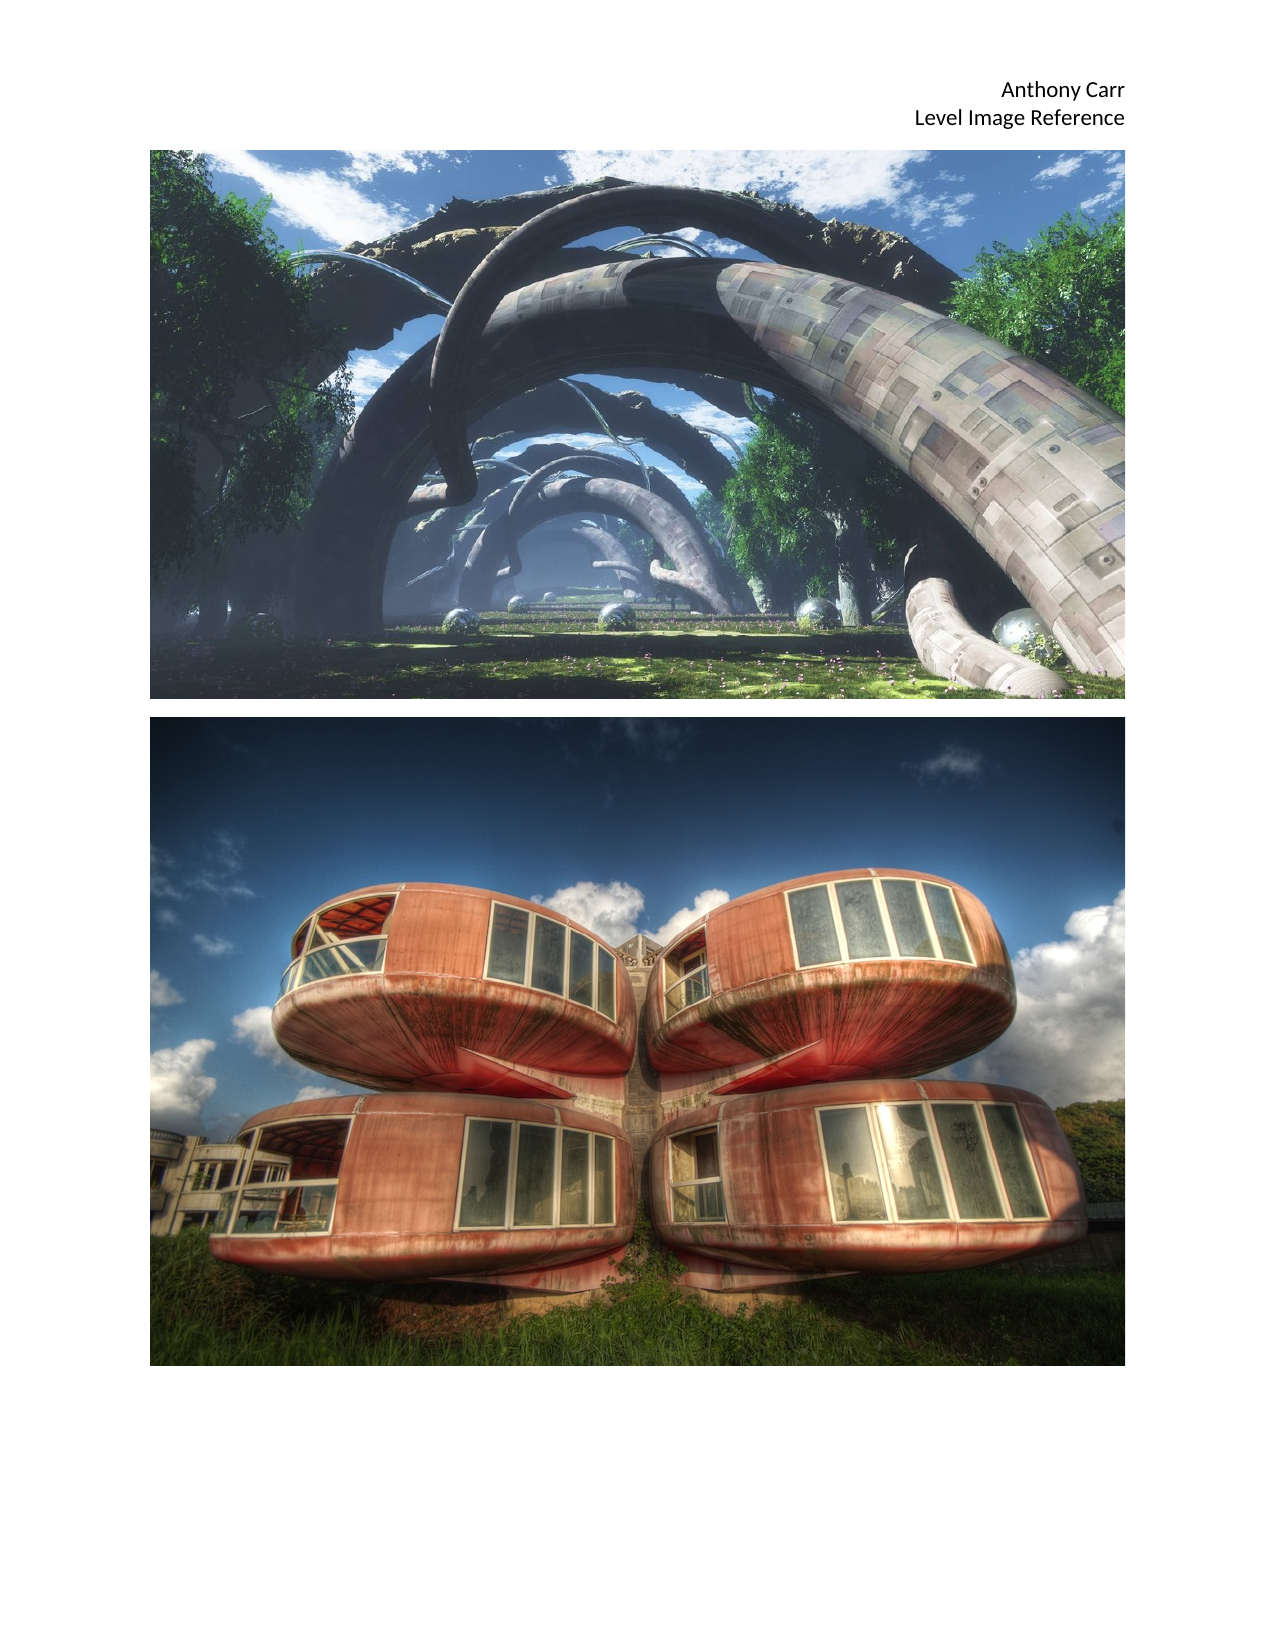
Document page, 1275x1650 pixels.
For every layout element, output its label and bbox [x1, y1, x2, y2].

picture [150, 150, 1125, 699]
picture [150, 717, 1125, 1366]
